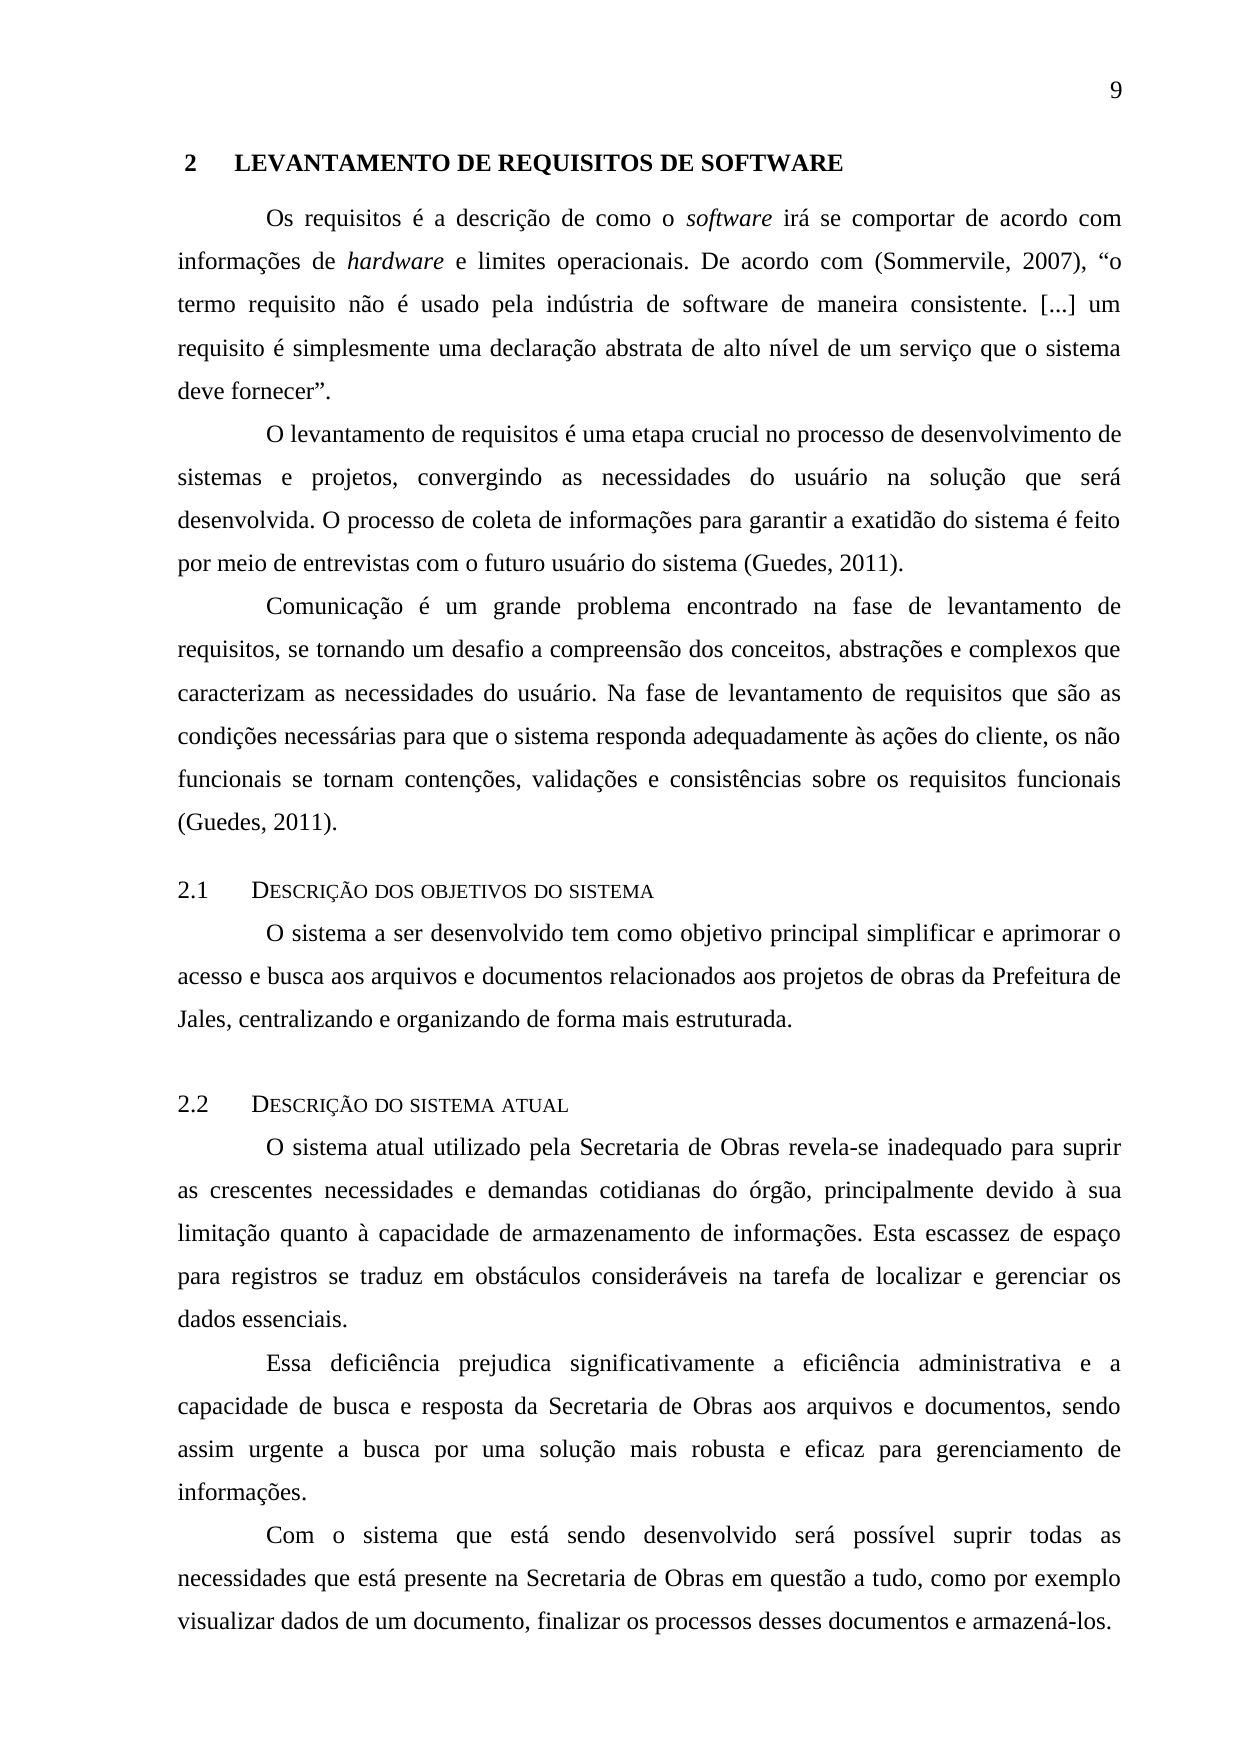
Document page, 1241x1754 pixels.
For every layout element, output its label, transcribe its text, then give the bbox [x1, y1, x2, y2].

text Essa deficiência prejudica significativamente a eficiência administrativa e a capacidade de busca e resposta da Secretaria de Obras aos arquivos e documentos, sendo assim urgente a busca por uma solução mais robusta e eficaz para gerenciamento de informações. [177, 1348, 1122, 1506]
text O sistema atual utilizado pela Secretaria de Obras revela-se inadequado para suprir as crescentes necessidades e demandas cotidianas do órgão, principalmente devido à sua limitação quanto à capacidade de armazenamento de informações. Esta escassez de espaço para registros se traduz em obstáculos consideráveis na tarefa de localizar e gerenciar os dados essenciais. [177, 1132, 1122, 1333]
text O sistema a ser desenvolvido tem como objetivo principal simplificar e aprimorar o acesso e busca aos arquivos e documentos relacionados aos projetos de obras da Prefeitura de Jales, centralizando e organizando de forma mais estruturada. [177, 918, 1122, 1033]
text O levantamento de requisitos é uma etapa crucial no processo de desenvolvimento de sistemas e projetos, convergindo as necessidades do usuário na solução que será desenvolvida. O processo de coleta de informações para garantir a exatidão do sistema é feito por meio de entrevistas com o futuro usuário do sistema (Guedes, 2011). [177, 419, 1122, 577]
text Os requisitos é a descrição de como o software irá se comportar de acordo com informações de hardware e limites operacionais. De acordo com (Sommervile, 2007), “o termo requisito não é usado pela indústria de software de maneira consistente. [...] um requisito é simplesmente uma declaração abstrata de alto nível de um serviço que o sistema deve fornecer”. [177, 203, 1122, 404]
subtitle Descrição do sistema atual [177, 1089, 1122, 1118]
text Com o sistema que está sendo desenvolvido será possível suprir todas as necessidades que está presente na Secretaria de Obras em questão a tudo, como por exemplo visualizar dados de um documento, finalizar os processos desses documentos e armazená-los. [177, 1520, 1122, 1635]
subtitle LEVANTAMENTO DE REQUISITOS DE SOFTWARE [184, 148, 1122, 176]
text Comunicação é um grande problema encontrado na fase de levantamento de requisitos, se tornando um desafio a compreensão dos conceitos, abstrações e complexos que caracterizam as necessidades do usuário. Na fase de levantamento de requisitos que são as condições necessárias para que o sistema responda adequadamente às ações do cliente, os não funcionais se tornam contenções, validações e consistências sobre os requisitos funcionais (Guedes, 2011). [177, 591, 1122, 836]
subtitle Descrição dos objetivos do sistema [177, 875, 1122, 904]
